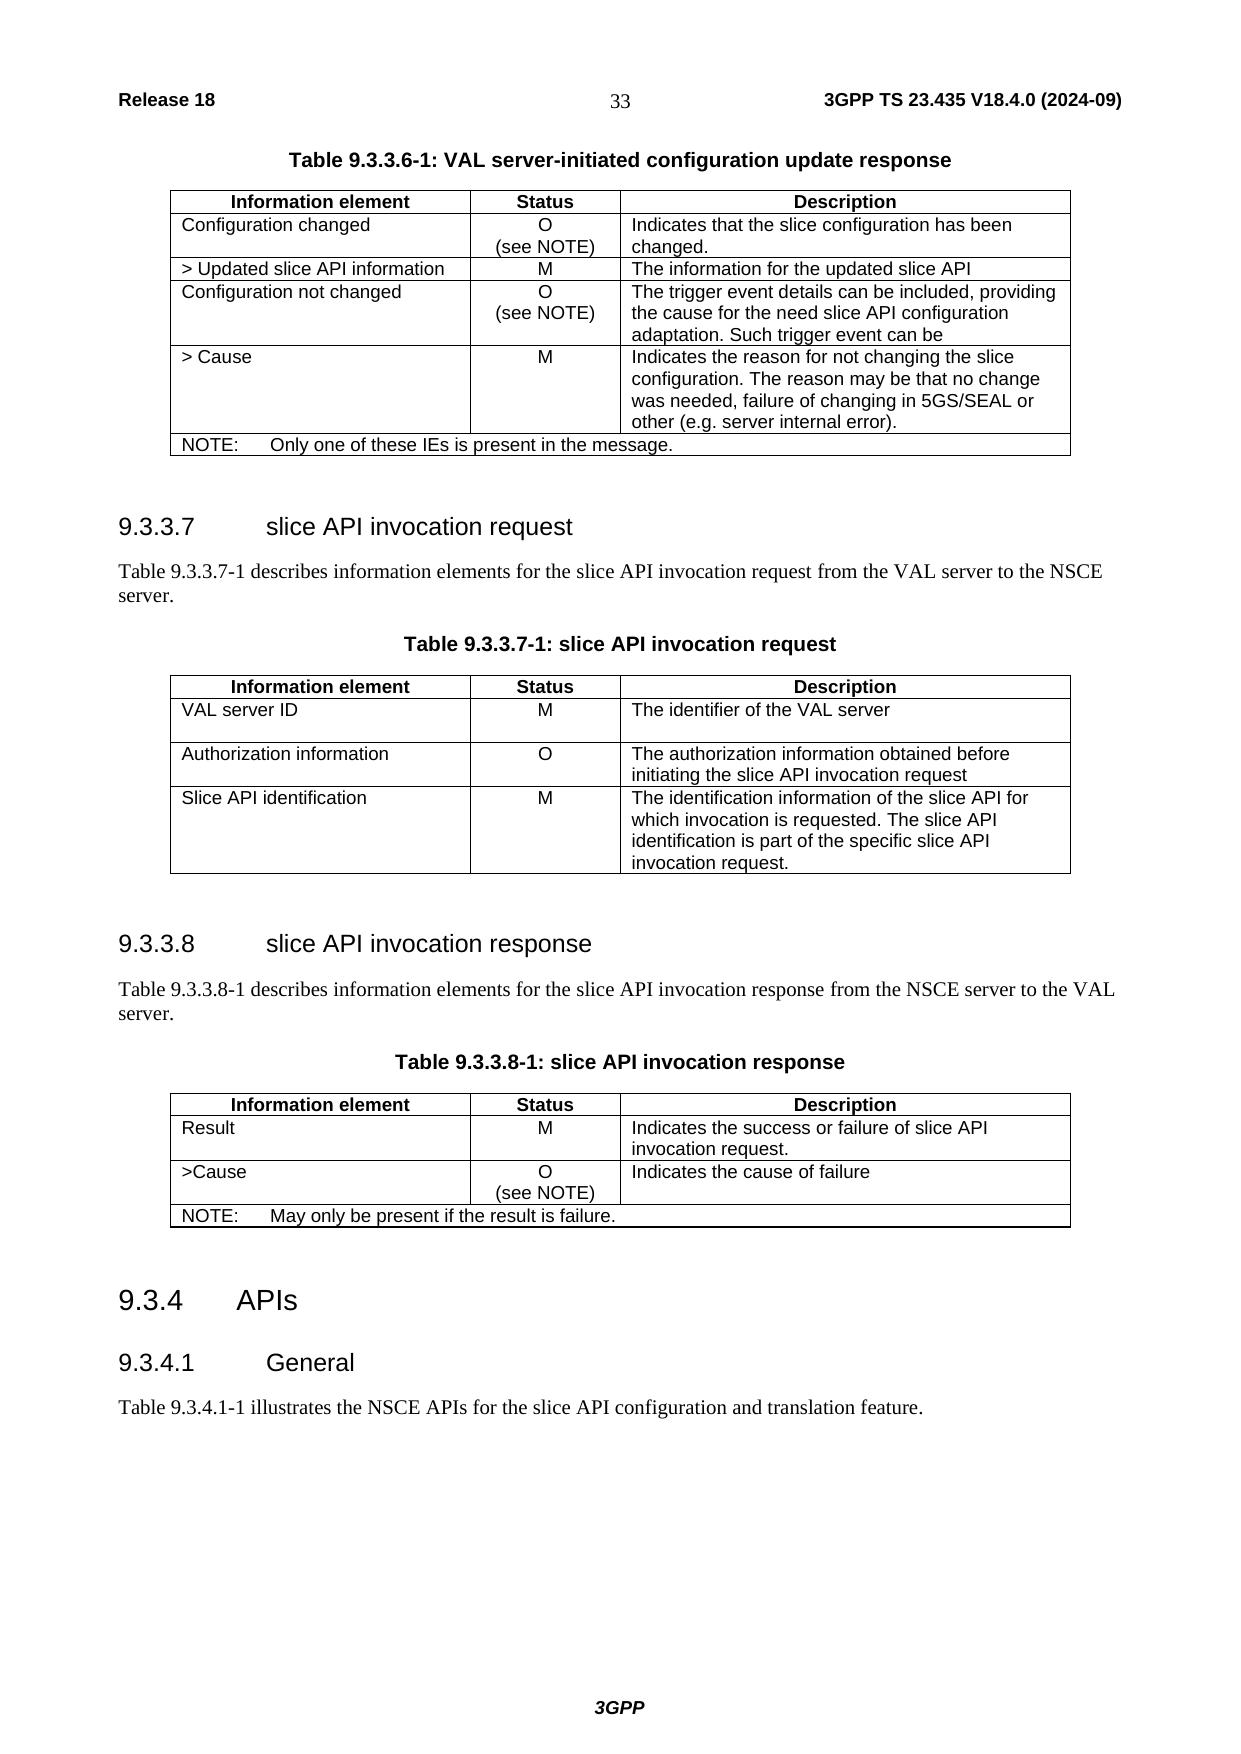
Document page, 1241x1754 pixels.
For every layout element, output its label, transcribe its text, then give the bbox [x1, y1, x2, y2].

table_header Status [471, 1094, 620, 1115]
table_cell Configuration changed [171, 214, 470, 257]
subtitle 9.3.3.7 slice API invocation request [118, 512, 1122, 540]
table_cell Indicates the success or failure of slice API invocation request. [621, 1116, 1070, 1159]
table_cell Configuration not changed [171, 281, 470, 345]
table_cell M [471, 1116, 620, 1159]
subtitle 9.3.3.8 slice API invocation response [118, 929, 1122, 958]
table_cell M [471, 258, 620, 279]
table_header Description [621, 1094, 1070, 1115]
table_header Status [471, 191, 620, 213]
table_cell The authorization information obtained before initiating the slice API invocation request [621, 743, 1070, 786]
table_cell O [471, 743, 620, 786]
table_cell > Updated slice API information [171, 258, 470, 279]
table_header Information element [171, 676, 470, 697]
subtitle 9.3.4 APIs [118, 1283, 1122, 1316]
table_cell O (see NOTE) [471, 1161, 620, 1204]
table_cell The identification information of the slice API for which invocation is requested. The slice API identification is part of the specific slice API invocation request. [621, 787, 1070, 873]
table_cell M [471, 699, 620, 742]
table_cell VAL server ID [171, 699, 470, 742]
table_cell The trigger event details can be included, providing the cause for the need slice API configuration adaptation. Such trigger event can be [621, 281, 1070, 345]
table_header Description [621, 191, 1070, 213]
table_cell Slice API identification [171, 787, 470, 873]
table_cell NOTE: May only be present if the result is failure. [171, 1205, 1070, 1226]
text Table 9.3.4.1-1 illustrates the NSCE APIs for the slice API configuration and translation feature. [118, 1395, 1122, 1419]
text Table 9.3.3.8-1 describes information elements for the slice API invocation response from the NSCE server to the VAL server. [118, 977, 1122, 1025]
table_cell Indicates the cause of failure [621, 1161, 1070, 1204]
table_header Information element [171, 191, 470, 213]
text Table 9.3.3.7-1 describes information elements for the slice API invocation request from the VAL server to the NSCE server. [118, 559, 1122, 607]
table_cell > Cause [171, 346, 470, 433]
table_cell O (see NOTE) [471, 214, 620, 257]
table_cell >Cause [171, 1161, 470, 1204]
table_header Status [471, 676, 620, 697]
table_cell Result [171, 1116, 470, 1159]
table_cell The information for the updated slice API [621, 258, 1070, 279]
table_cell NOTE: Only one of these IEs is present in the message. [171, 434, 1070, 455]
table_cell Indicates the reason for not changing the slice configuration. The reason may be that no change was needed, failure of changing in 5GS/SEAL or other (e.g. server internal error). [621, 346, 1070, 433]
table_cell Authorization information [171, 743, 470, 786]
table_header Information element [171, 1094, 470, 1115]
text Table 9.3.3.6-1: VAL server-initiated configuration update response [118, 147, 1122, 171]
text Table 9.3.3.7-1: slice API invocation request [118, 632, 1122, 656]
table_header Description [621, 676, 1070, 697]
table_cell M [471, 346, 620, 433]
table_cell Indicates that the slice configuration has been changed. [621, 214, 1070, 257]
text Table 9.3.3.8-1: slice API invocation response [118, 1050, 1122, 1074]
table_cell M [471, 787, 620, 873]
table_cell The identifier of the VAL server [621, 699, 1070, 742]
subtitle 9.3.4.1 General [118, 1347, 1122, 1376]
table_cell O (see NOTE) [471, 281, 620, 345]
